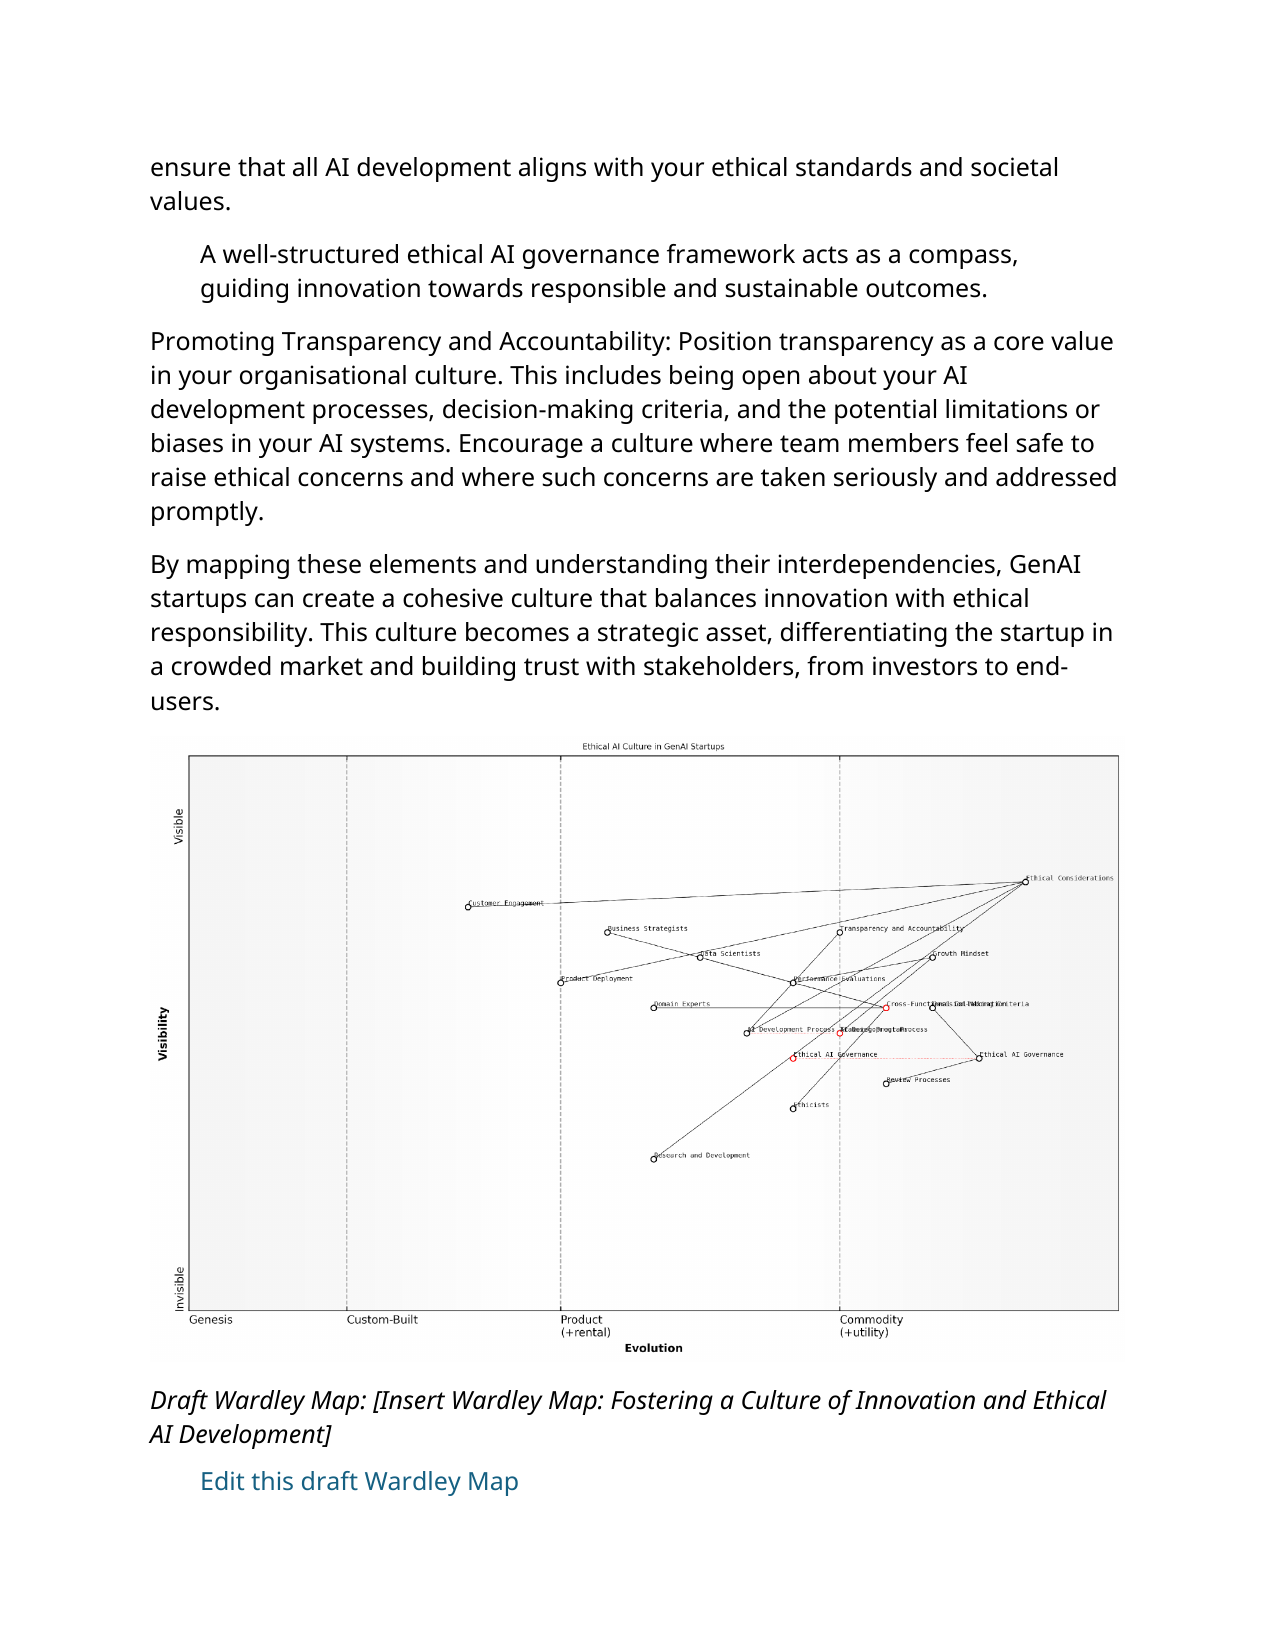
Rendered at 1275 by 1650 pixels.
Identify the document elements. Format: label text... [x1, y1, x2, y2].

picture [150, 736, 1125, 1362]
text Promoting Transparency and Accountability: Position transparency as a core value in your organisational culture. This includes being open about your AI development processes, decision-making criteria, and the potential limitations or biases in your AI systems. Encourage a culture where team members feel safe to raise ethical concerns and where such concerns are taken seriously and addressed promptly. [150, 324, 1125, 528]
text Draft Wardley Map: [Insert Wardley Map: Fostering a Culture of Innovation and Ethical AI Development] [150, 1382, 1125, 1451]
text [150, 150, 1125, 218]
text Edit this draft Wardley Map [200, 1463, 1075, 1497]
text A well-structured ethical AI governance framework acts as a compass, guiding innovation towards responsible and sustainable outcomes. [200, 237, 1075, 305]
text By mapping these elements and understanding their interdependencies, GenAI startups can create a cohesive culture that balances innovation with ethical responsibility. This culture becomes a strategic asset, differentiating the startup in a crowded market and building trust with stakeholders, from investors to end-users. [150, 547, 1125, 717]
